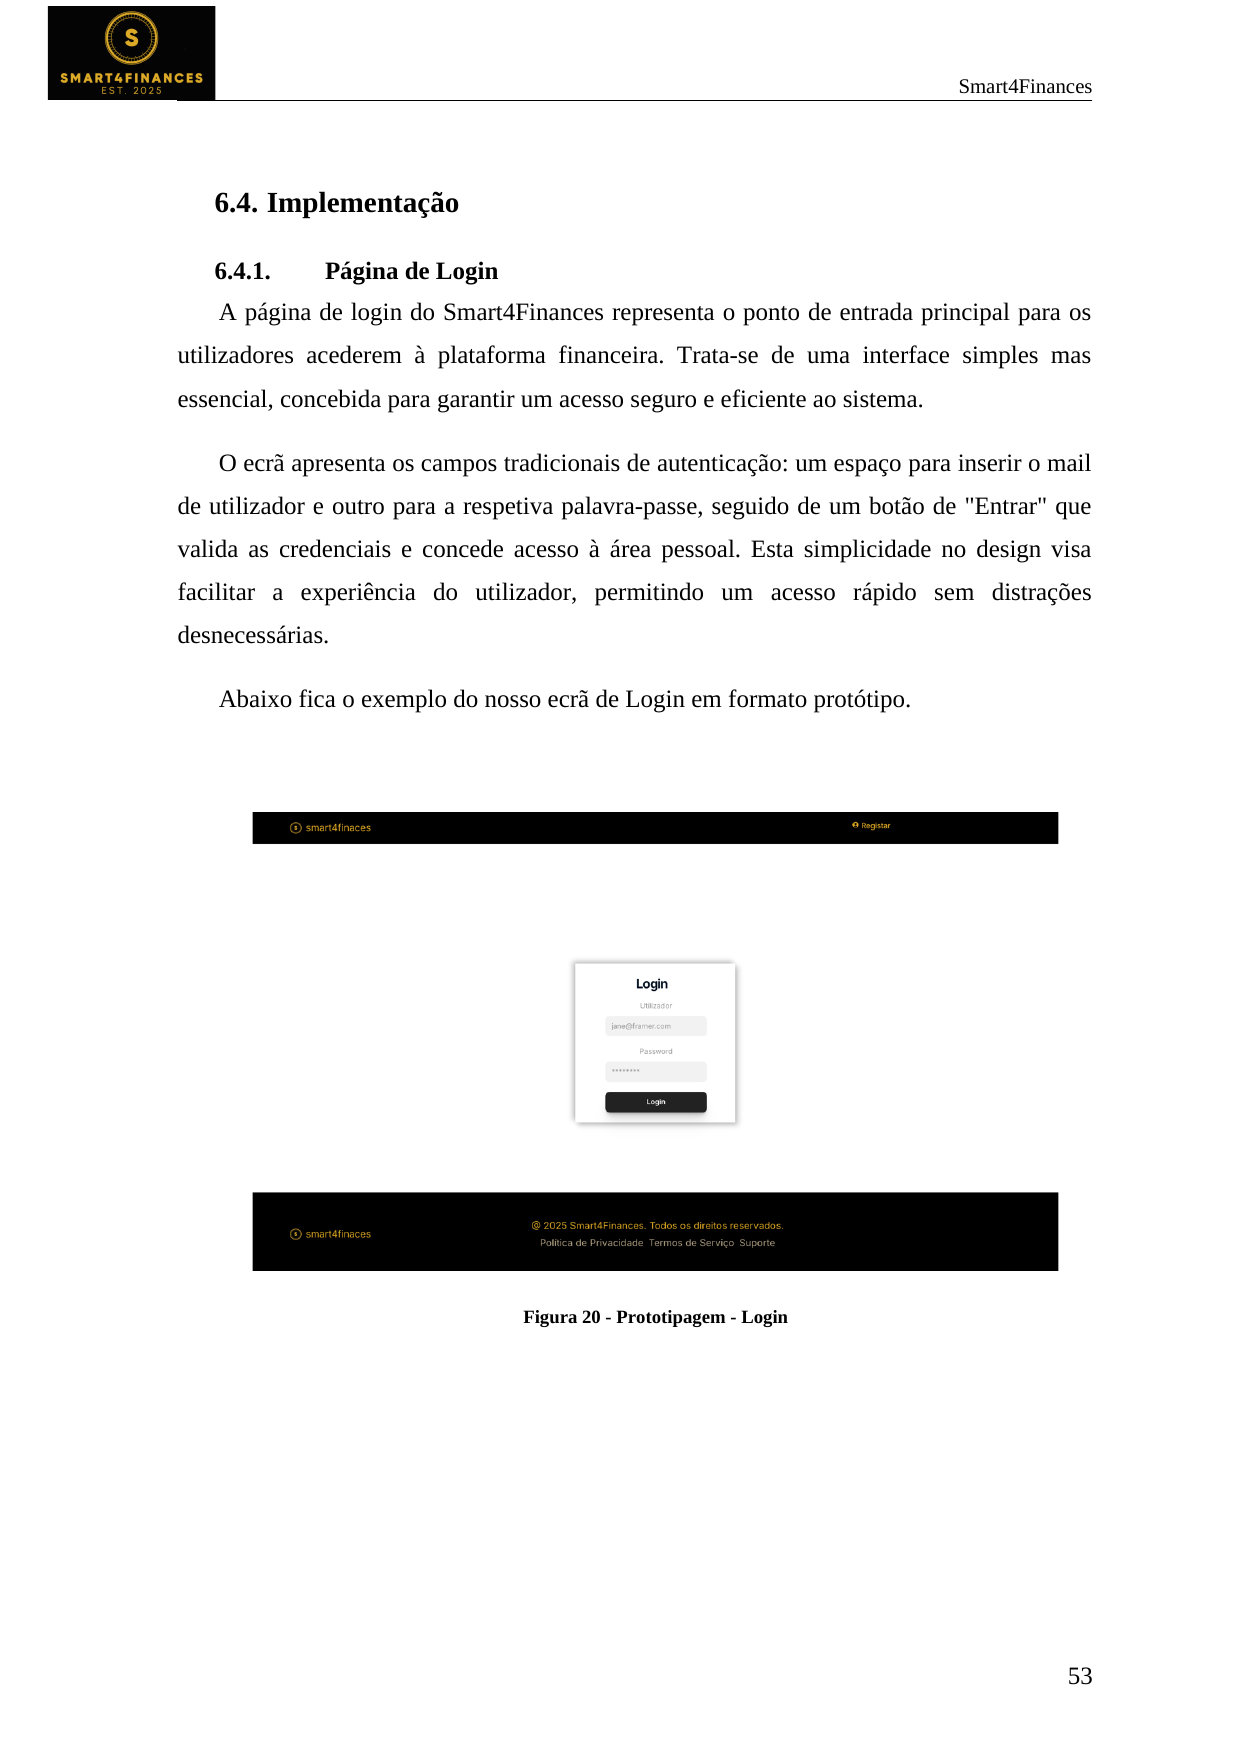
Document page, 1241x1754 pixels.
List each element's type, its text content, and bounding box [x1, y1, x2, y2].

text A página de login do Smart4Finances representa o ponto de entrada principal para os utilizadores acederem à plataforma financeira. Trata-se de uma interface simples mas essencial, concebida para garantir um acesso seguro e eficiente ao sistema. [177, 297, 1092, 412]
picture [47, 6, 216, 100]
subtitle Página de Login [214, 256, 1092, 285]
text O ecrã apresenta os campos tradicionais de autenticação: um espaço para inserir o mail de utilizador e outro para a respetiva palavra-passe, seguido de um botão de "Entrar" que valida as credenciais e concede acesso à área pessoal. Esta simplicidade no design visa facilitar a experiência do utilizador, permitindo um acesso rápido sem distrações desnecessárias. [177, 448, 1092, 649]
text Abaixo fica o exemplo do nosso ecrã de Login em formato protótipo. [177, 684, 1092, 713]
picture [252, 812, 1059, 1271]
text Figura 20 - Prototipagem - Login [177, 1306, 1092, 1328]
subtitle Implementação [214, 185, 1092, 219]
